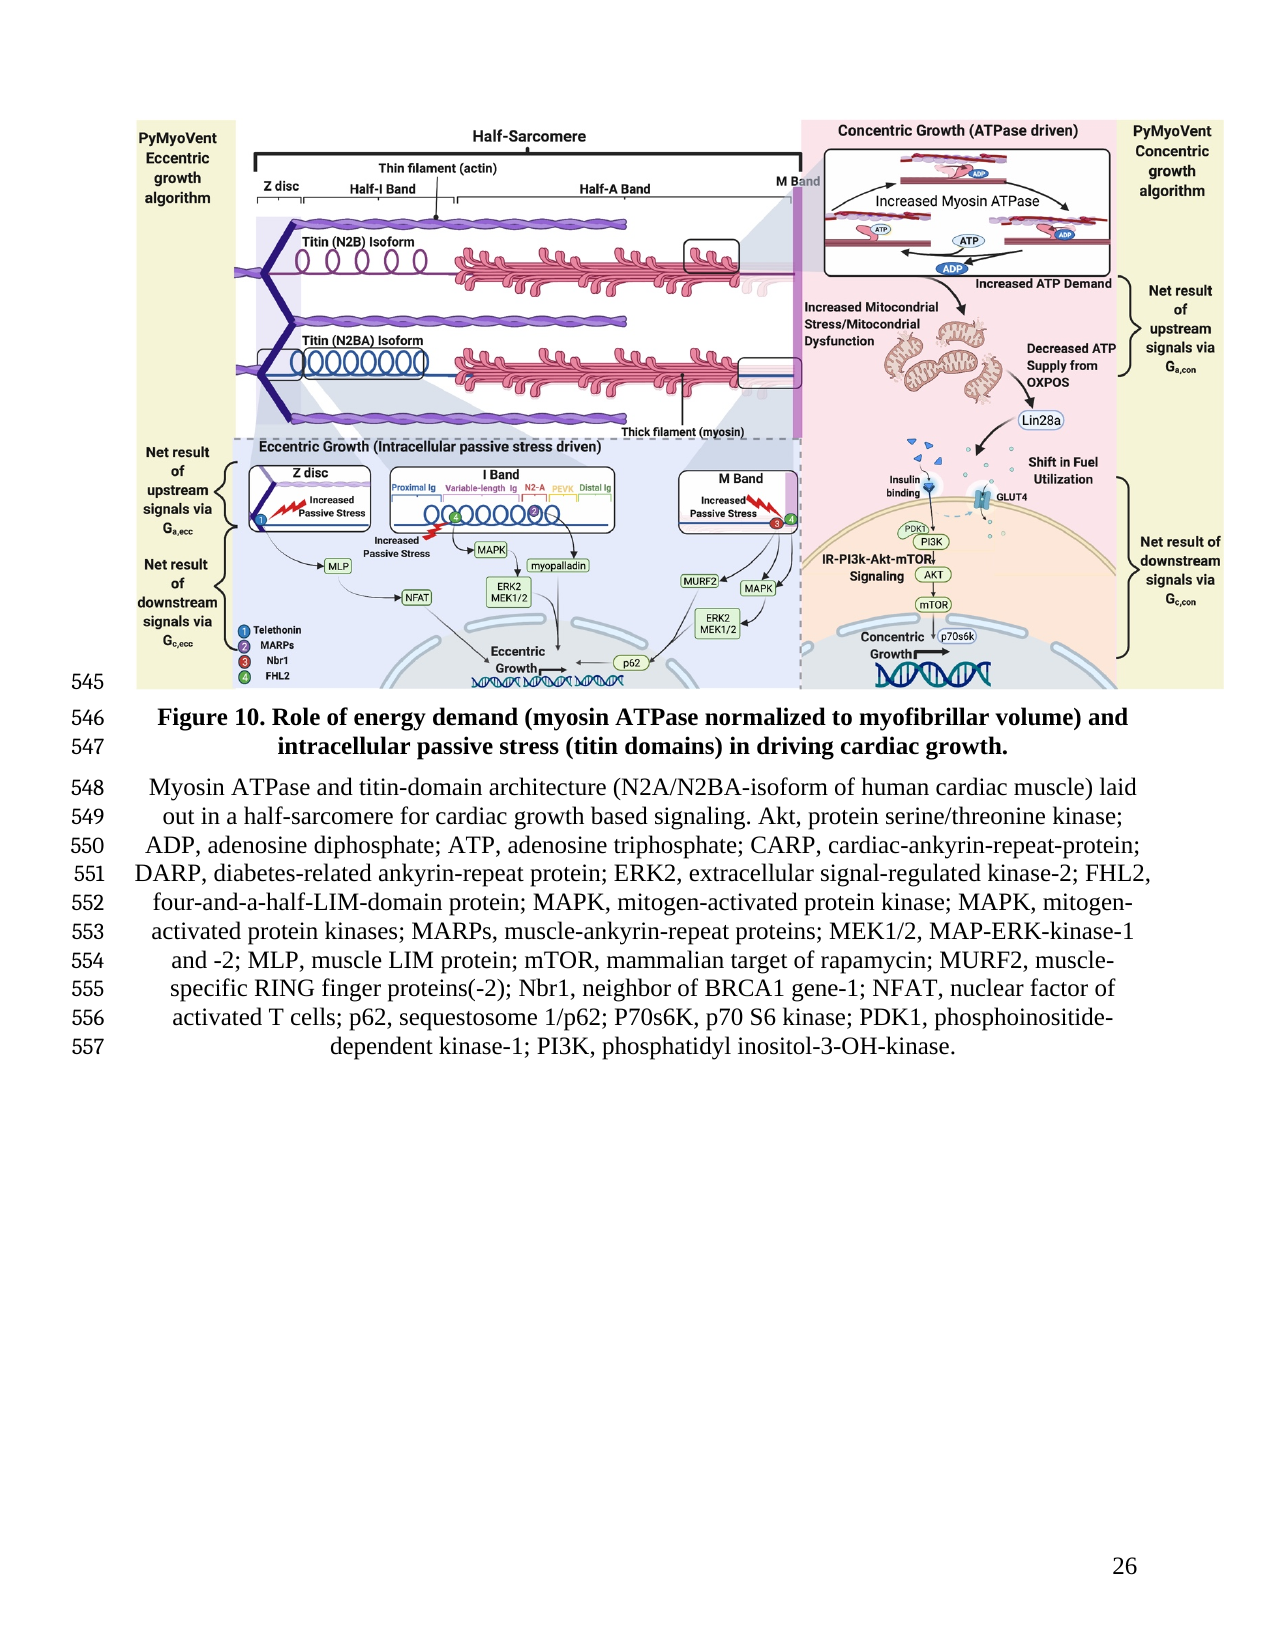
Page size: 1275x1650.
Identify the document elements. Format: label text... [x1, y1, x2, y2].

text Myosin ATPase and titin-domain architecture (N2A/N2BA-isoform of human cardiac muscle) laid out in a half-sarcomere for cardiac growth based signaling. Akt, protein serine/threonine kinase; ADP, adenosine diphosphate; ATP, adenosine triphosphate; CARP, cardiac-ankyrin-repeat-protein; DARP, diabetes-related ankyrin-repeat protein; ERK2, extracellular signal-regulated kinase-2; FHL2, four-and-a-half-LIM-domain protein; MAPK, mitogen-activated protein kinase; MAPK, mitogen-activated protein kinases; MARPs, muscle-ankyrin-repeat proteins; MEK1/2, MAP-ERK-kinase-1 and -2; MLP, muscle LIM protein; mTOR, mammalian target of rapamycin; MURF2, muscle-specific RING finger proteins(-2); Nbr1, neighbor of BRCA1 gene-1; NFAT, nuclear factor of activated T cells; p62, sequestosome 1/p62; P70s6K, p70 S6 kinase; PDK1, phosphoinositide-dependent kinase-1; PI3K, phosphatidyl inositol-3-OH-kinase. [133, 772, 1152, 1060]
picture [133, 118, 1224, 690]
